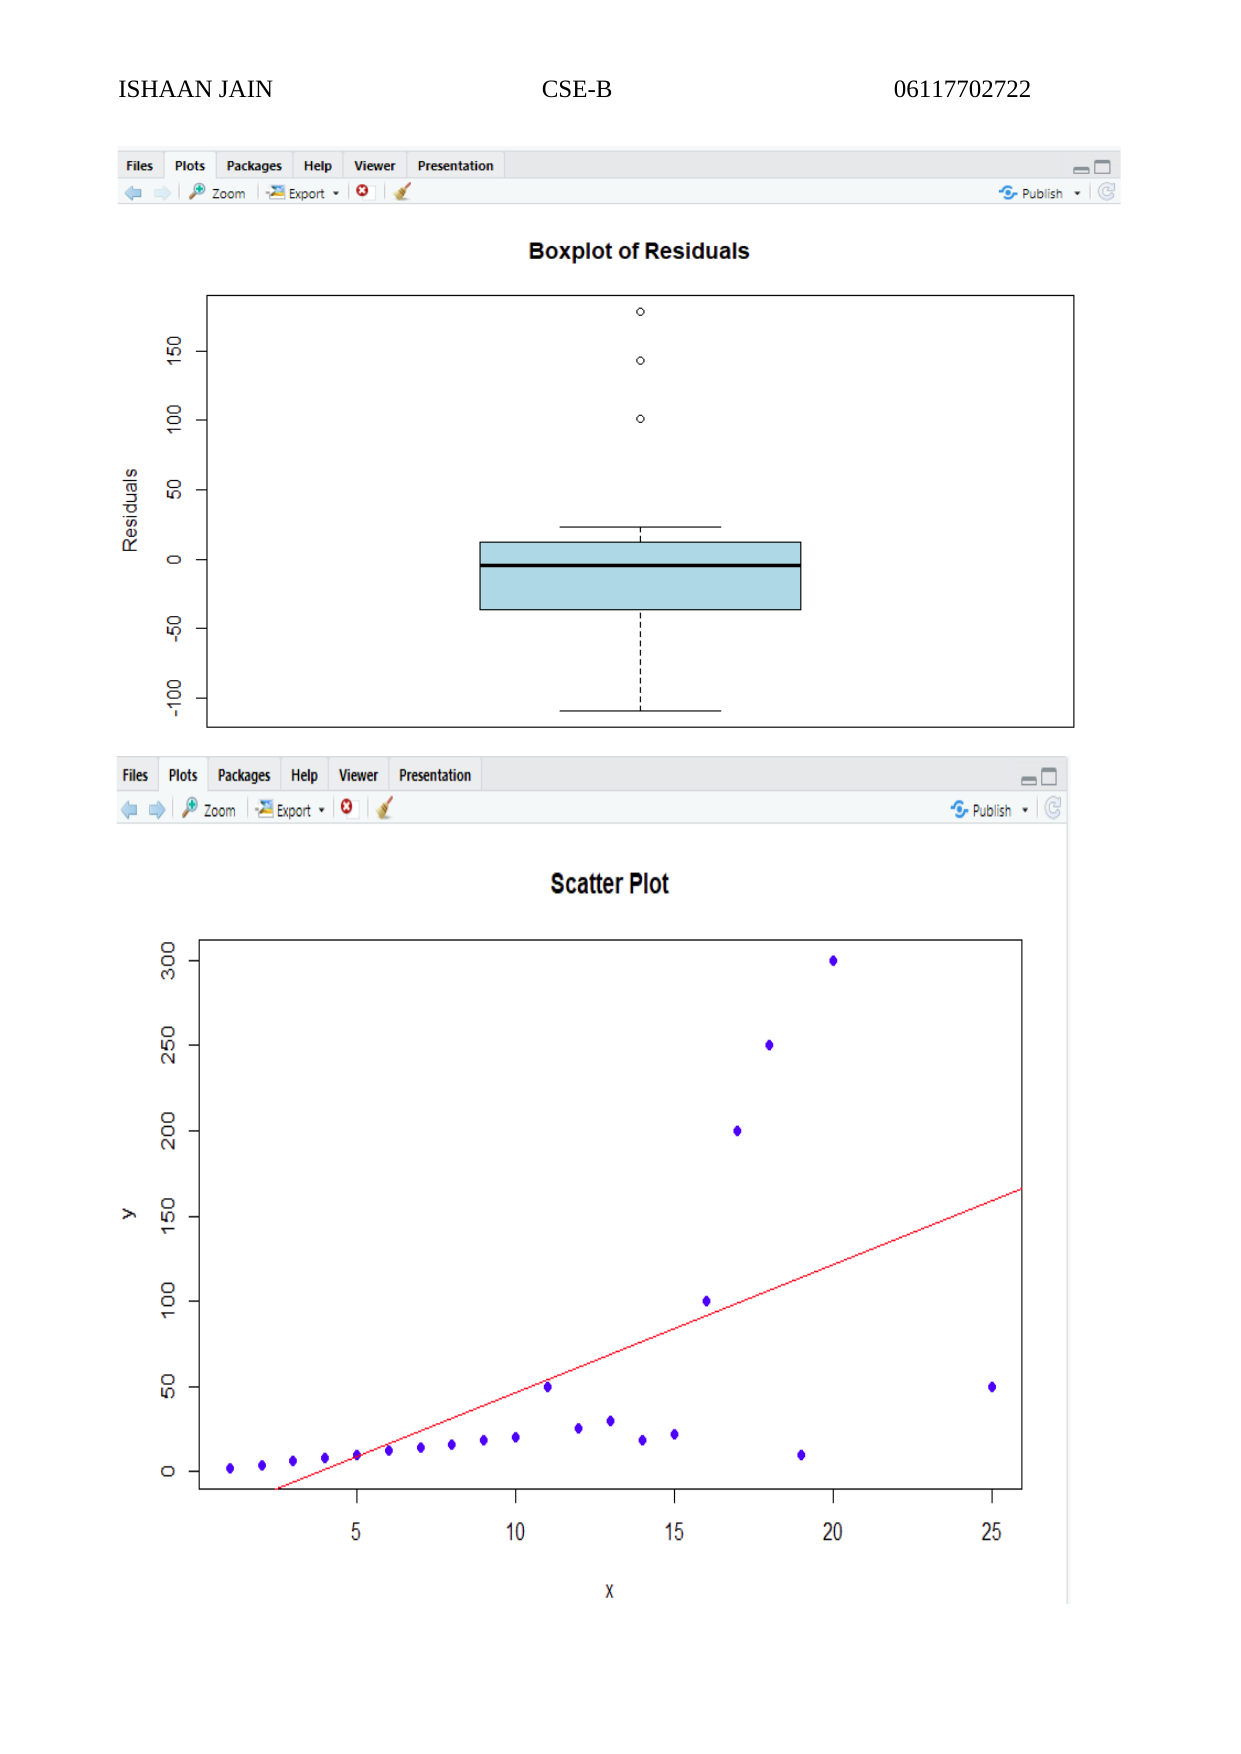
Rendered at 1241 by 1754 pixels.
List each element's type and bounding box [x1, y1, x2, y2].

picture [116, 146, 1121, 1604]
